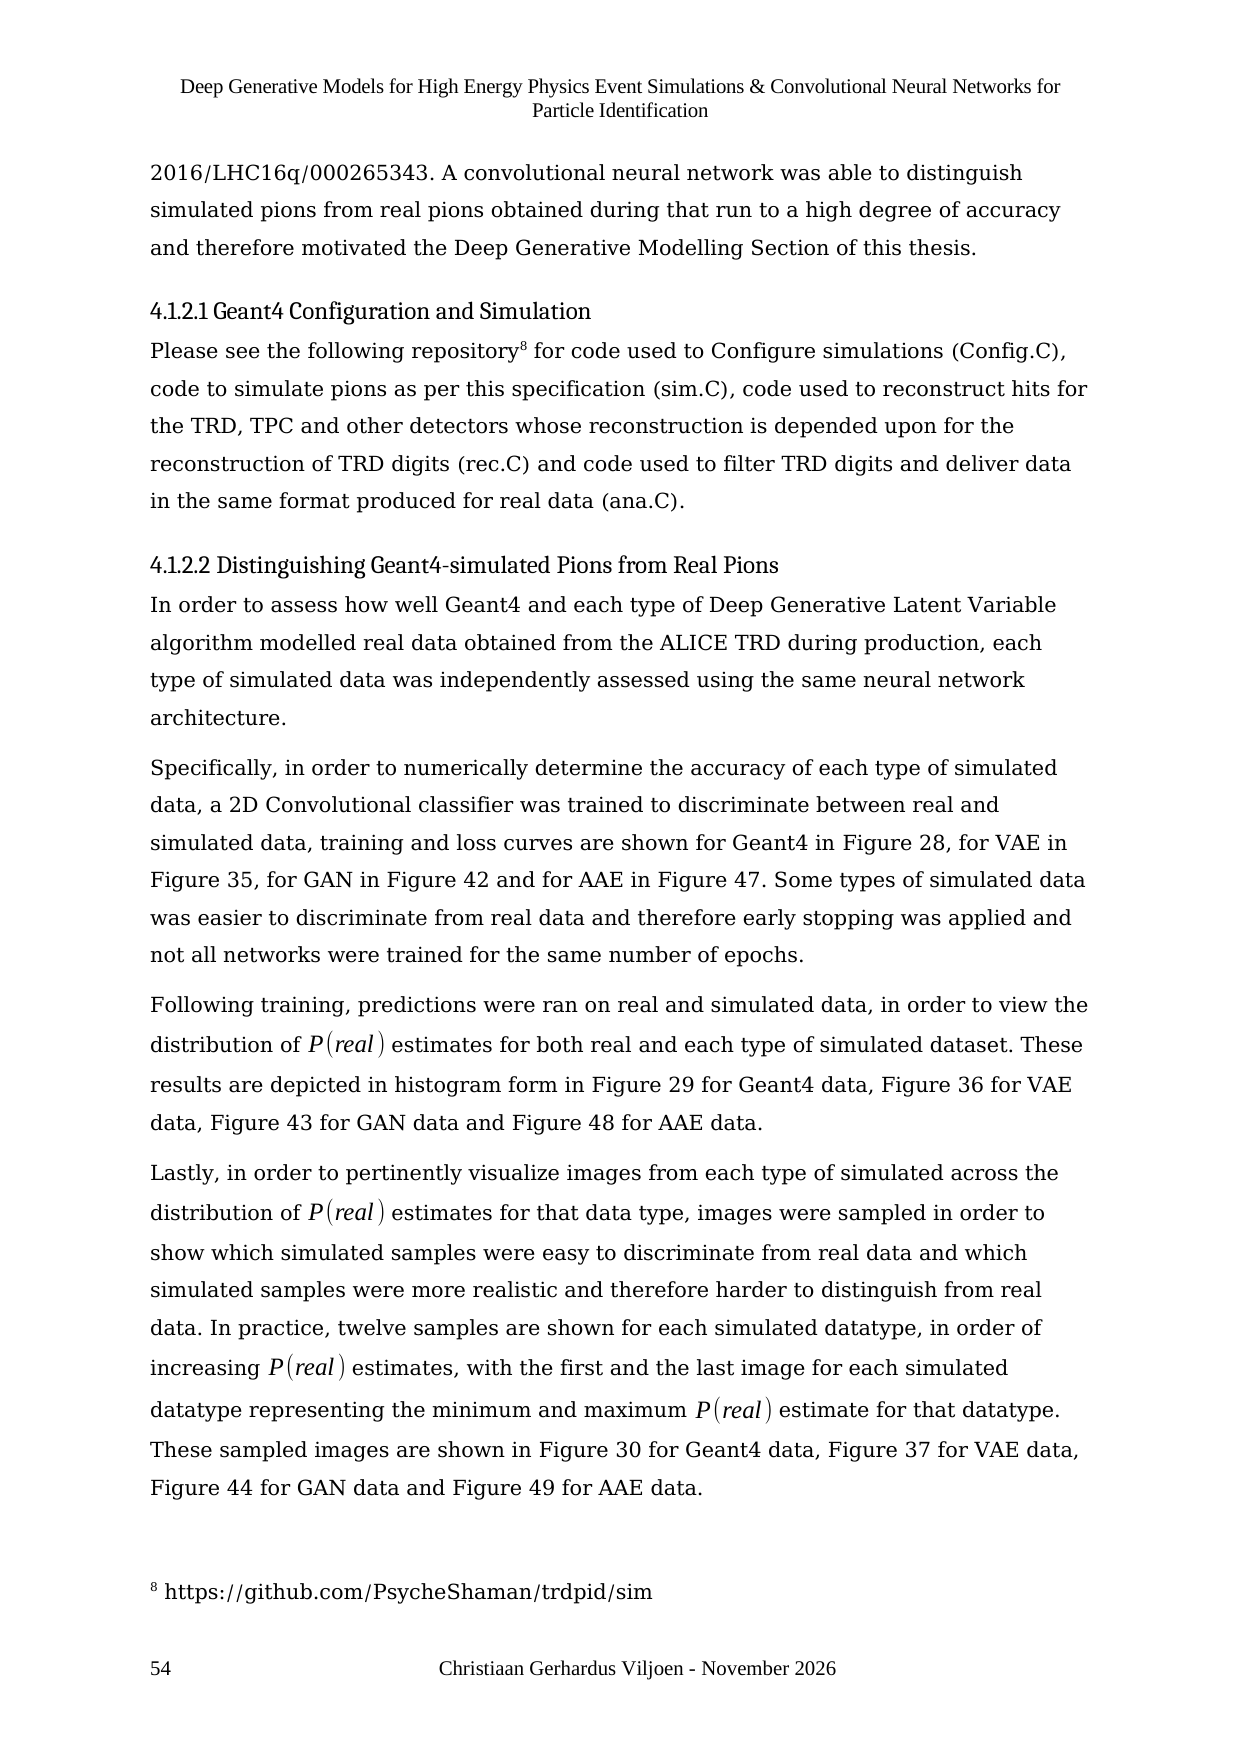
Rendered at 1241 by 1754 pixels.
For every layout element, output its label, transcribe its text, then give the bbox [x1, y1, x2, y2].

subtitle Geant4 Configuration and Simulation [150, 297, 1090, 326]
text In order to assess how well Geant4 and each type of Deep Generative Latent Variable algorithm modelled real data obtained from the ALICE TRD during production, each type of simulated data was independently assessed using the same neural network architecture. [150, 592, 1090, 729]
subtitle Distinguishing Geant4-simulated Pions from Real Pions [150, 551, 1090, 579]
text Please see the following repository for code used to Configure simulations (Config.C), code to simulate pions as per this specification (sim.C), code used to reconstruct hits for the TRD, TPC and other detectors whose reconstruction is depended upon for the reconstruction of TRD digits (rec.C) and code used to filter TRD digits and deliver data in the same format produced for real data (ana.C). [150, 338, 1090, 513]
text Specifically, in order to numerically determine the accuracy of each type of simulated data, a 2D Convolutional classifier was trained to discriminate between real and simulated data, training and loss curves are shown for Geant4 in Figure 28, for VAE in Figure 35, for GAN in Figure 42 and for AAE in Figure 47. Some types of simulated data was easier to discriminate from real data and therefore early stopping was applied and not all networks were trained for the same number of epochs. [150, 754, 1090, 967]
text Lastly, in order to pertinently visualize images from each type of simulated across the distribution of estimates for that data type, images were sampled in order to show which simulated samples were easy to discriminate from real data and which simulated samples were more realistic and therefore harder to distinguish from real data. In practice, twelve samples are shown for each simulated datatype, in order of increasing estimates, with the first and the last image for each simulated datatype representing the minimum and maximum estimate for that datatype. These sampled images are shown in Figure 30 for Geant4 data, Figure 37 for VAE data, Figure 44 for GAN data and Figure 49 for AAE data. [150, 1159, 1090, 1499]
text Following training, predictions were ran on real and simulated data, in order to view the distribution of estimates for both real and each type of simulated dataset. These results are depicted in histogram form in Figure 29 for Geant4 data, Figure 36 for VAE data, Figure 43 for GAN data and Figure 48 for AAE data. [150, 992, 1090, 1134]
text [150, 159, 1090, 259]
